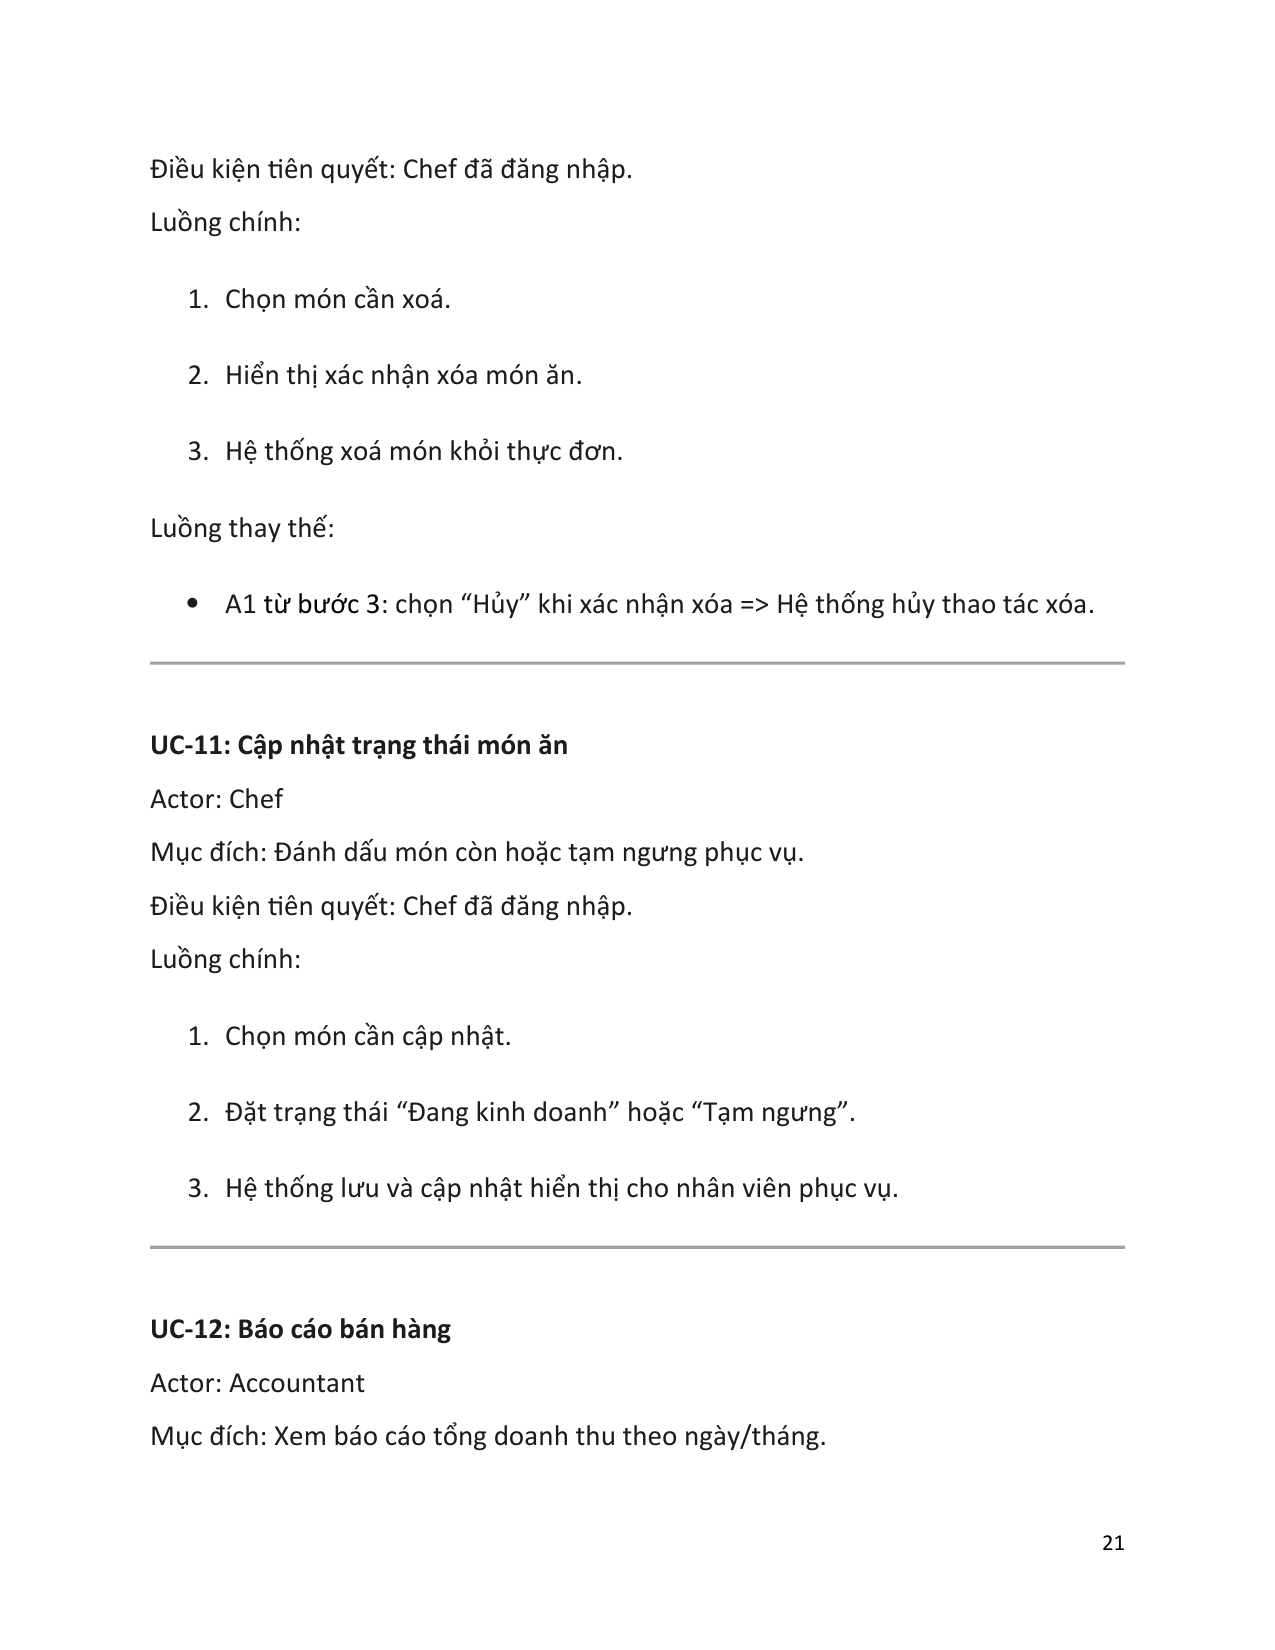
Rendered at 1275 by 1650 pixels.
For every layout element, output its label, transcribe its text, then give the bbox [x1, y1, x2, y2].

list Hệ thống xoá món khỏi thực đơn. [187, 432, 1125, 468]
text Luồng thay thế: [150, 509, 1125, 544]
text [150, 150, 1125, 239]
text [150, 1311, 1125, 1453]
list A1 từ bước 3: chọn “Hủy” khi xác nhận xóa => Hệ thống hủy thao tác xóa. [187, 585, 1125, 621]
list Chọn món cần cập nhật. [187, 1017, 1125, 1052]
list Chọn món cần xoá. [187, 280, 1125, 315]
list Đặt trạng thái “Đang kinh doanh” hoặc “Tạm ngưng”. [187, 1093, 1125, 1128]
text UC-11: Cập nhật trạng thái món ăn Actor: Chef Mục đích: Đánh dấu món còn hoặc tạm ngưng phục vụ. Điều kiện tiên quyết: Chef đã đăng nhập. Luồng chính: [150, 726, 1125, 976]
list Hiển thị xác nhận xóa món ăn. [187, 356, 1125, 392]
list Hệ thống lưu và cập nhật hiển thị cho nhân viên phục vụ. [187, 1169, 1125, 1205]
